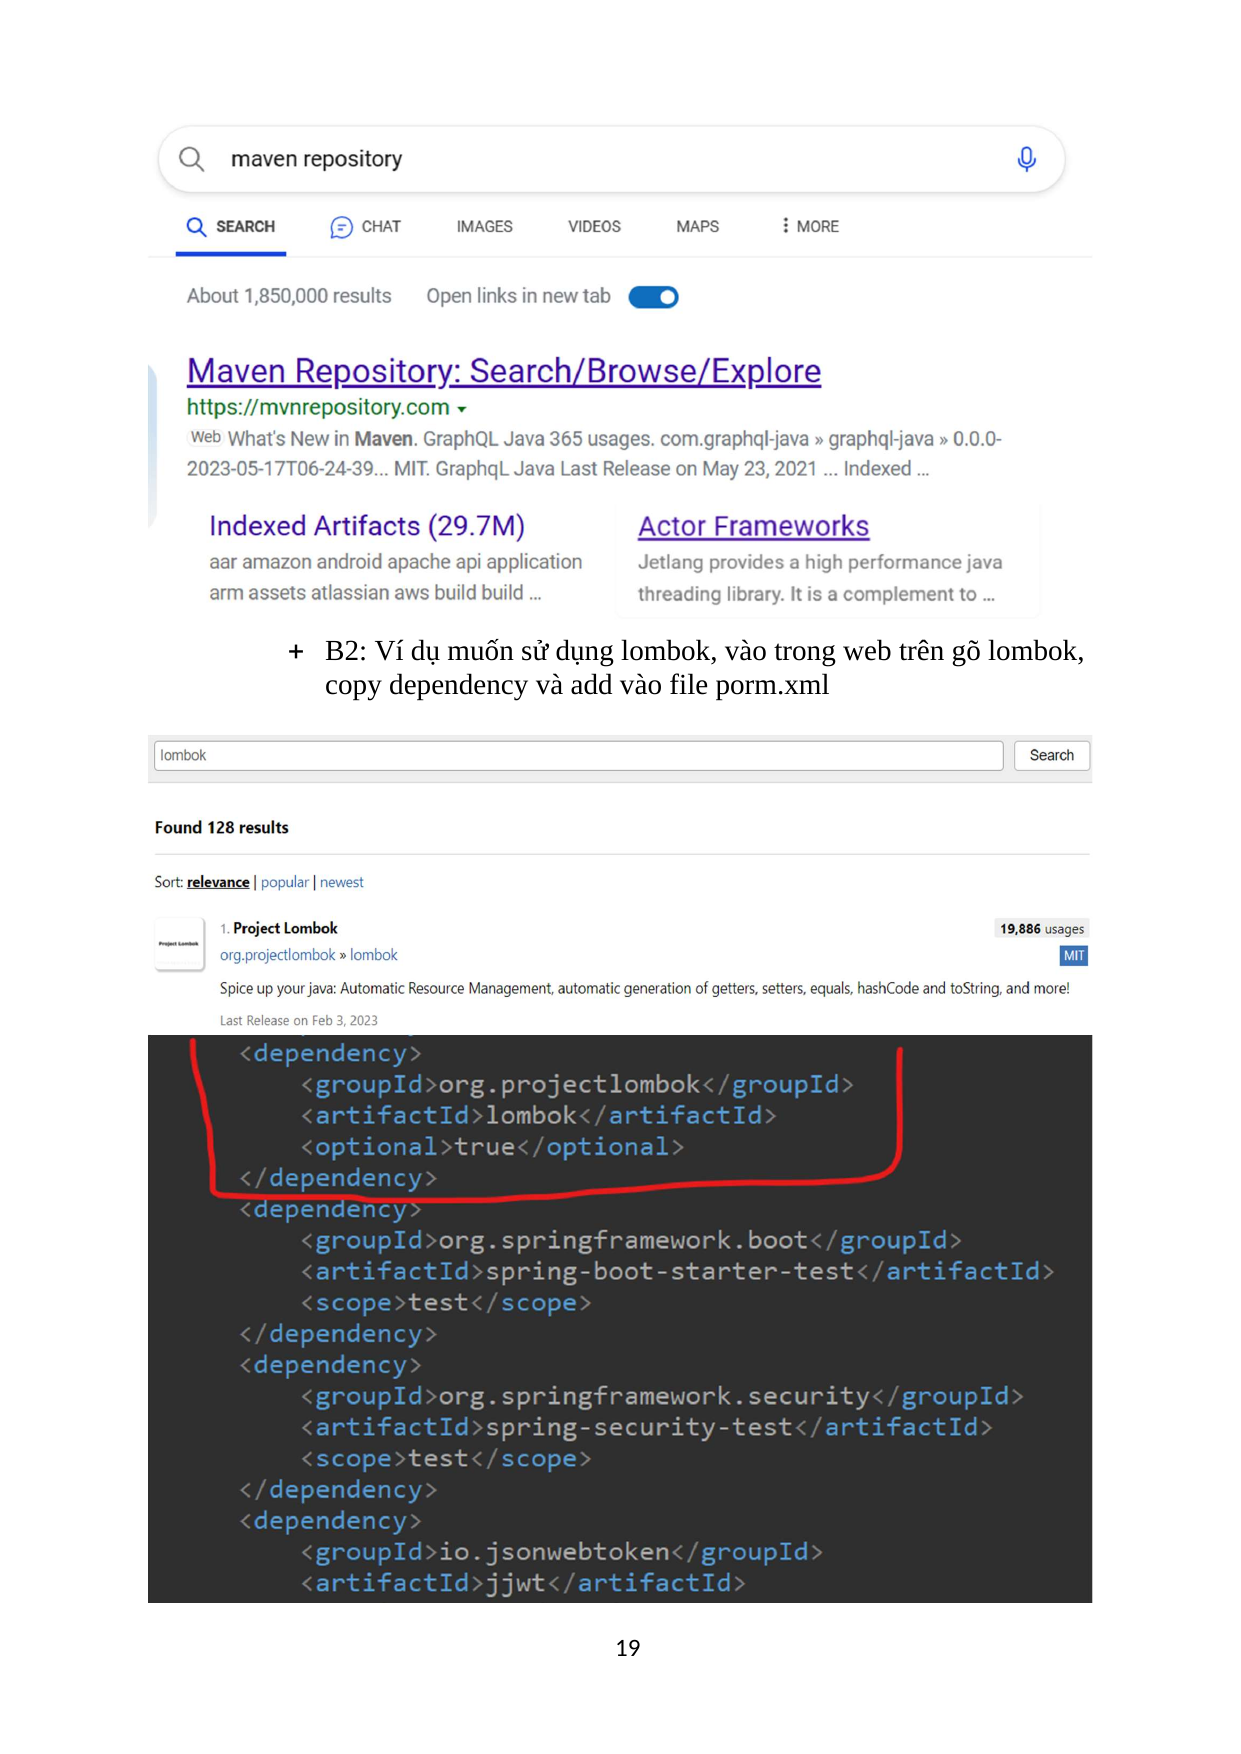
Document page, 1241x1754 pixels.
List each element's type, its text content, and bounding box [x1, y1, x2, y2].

list B2: Ví dụ muốn sử dụng lombok, vào trong web trên gõ lombok, copy dependency và add vào file porm.xml [287, 633, 1137, 701]
picture [147, 734, 1093, 1603]
picture [147, 118, 1093, 634]
